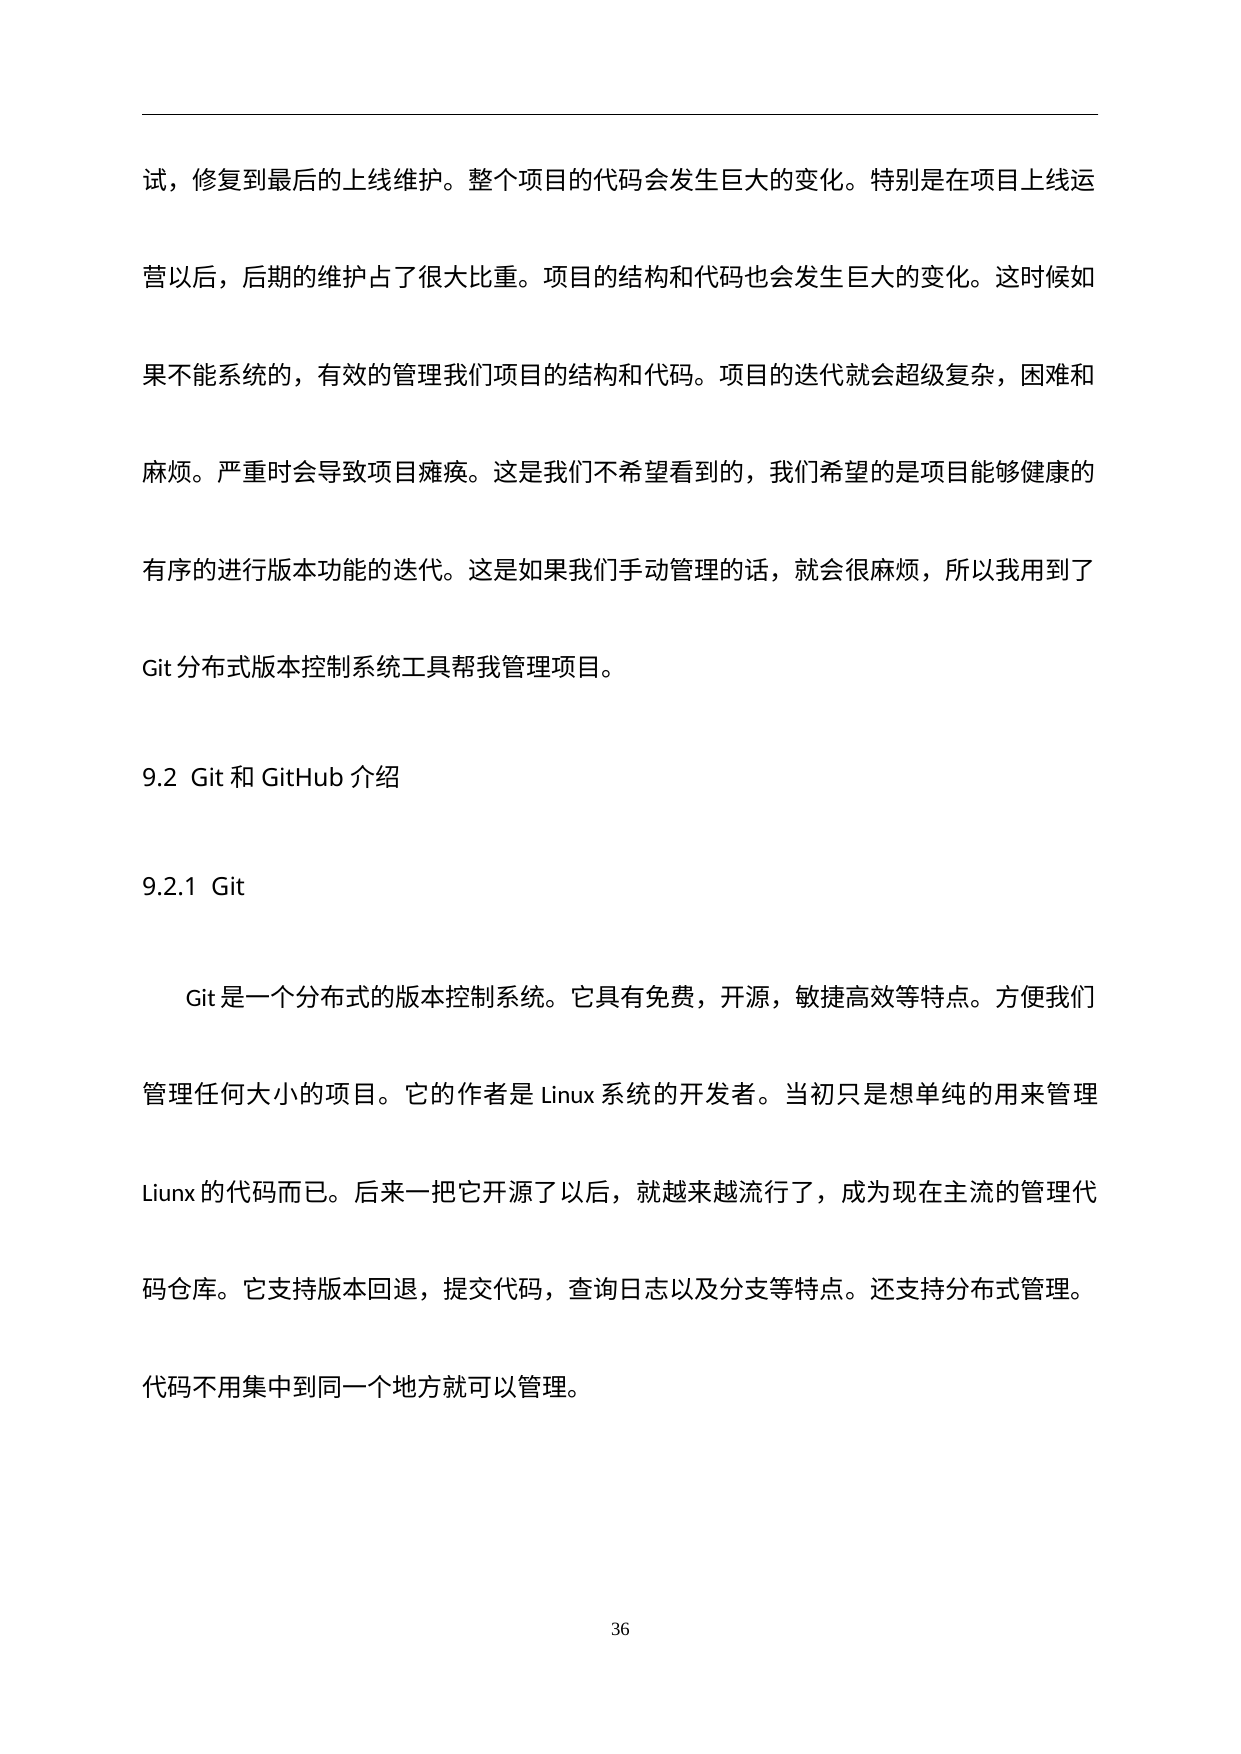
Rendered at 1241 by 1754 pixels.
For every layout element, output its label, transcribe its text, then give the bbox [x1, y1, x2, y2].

text 9.2.1 Git [142, 854, 1098, 919]
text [142, 146, 1098, 698]
text 9.2 Git 和 GitHub 介绍 [142, 743, 1098, 808]
text Git是一个分布式的版本控制系统。它具有免费，开源，敏捷高效等特点。方便我们管理任何大小的项目。它的作者是Linux系统的开发者。当初只是想单纯的用来管理Liunx的代码而已。后来一把它开源了以后，就越来越流行了，成为现在主流的管理代码仓库。它支持版本回退，提交代码，查询日志以及分支等特点。还支持分布式管理。代码不用集中到同一个地方就可以管理。 [142, 963, 1098, 1418]
